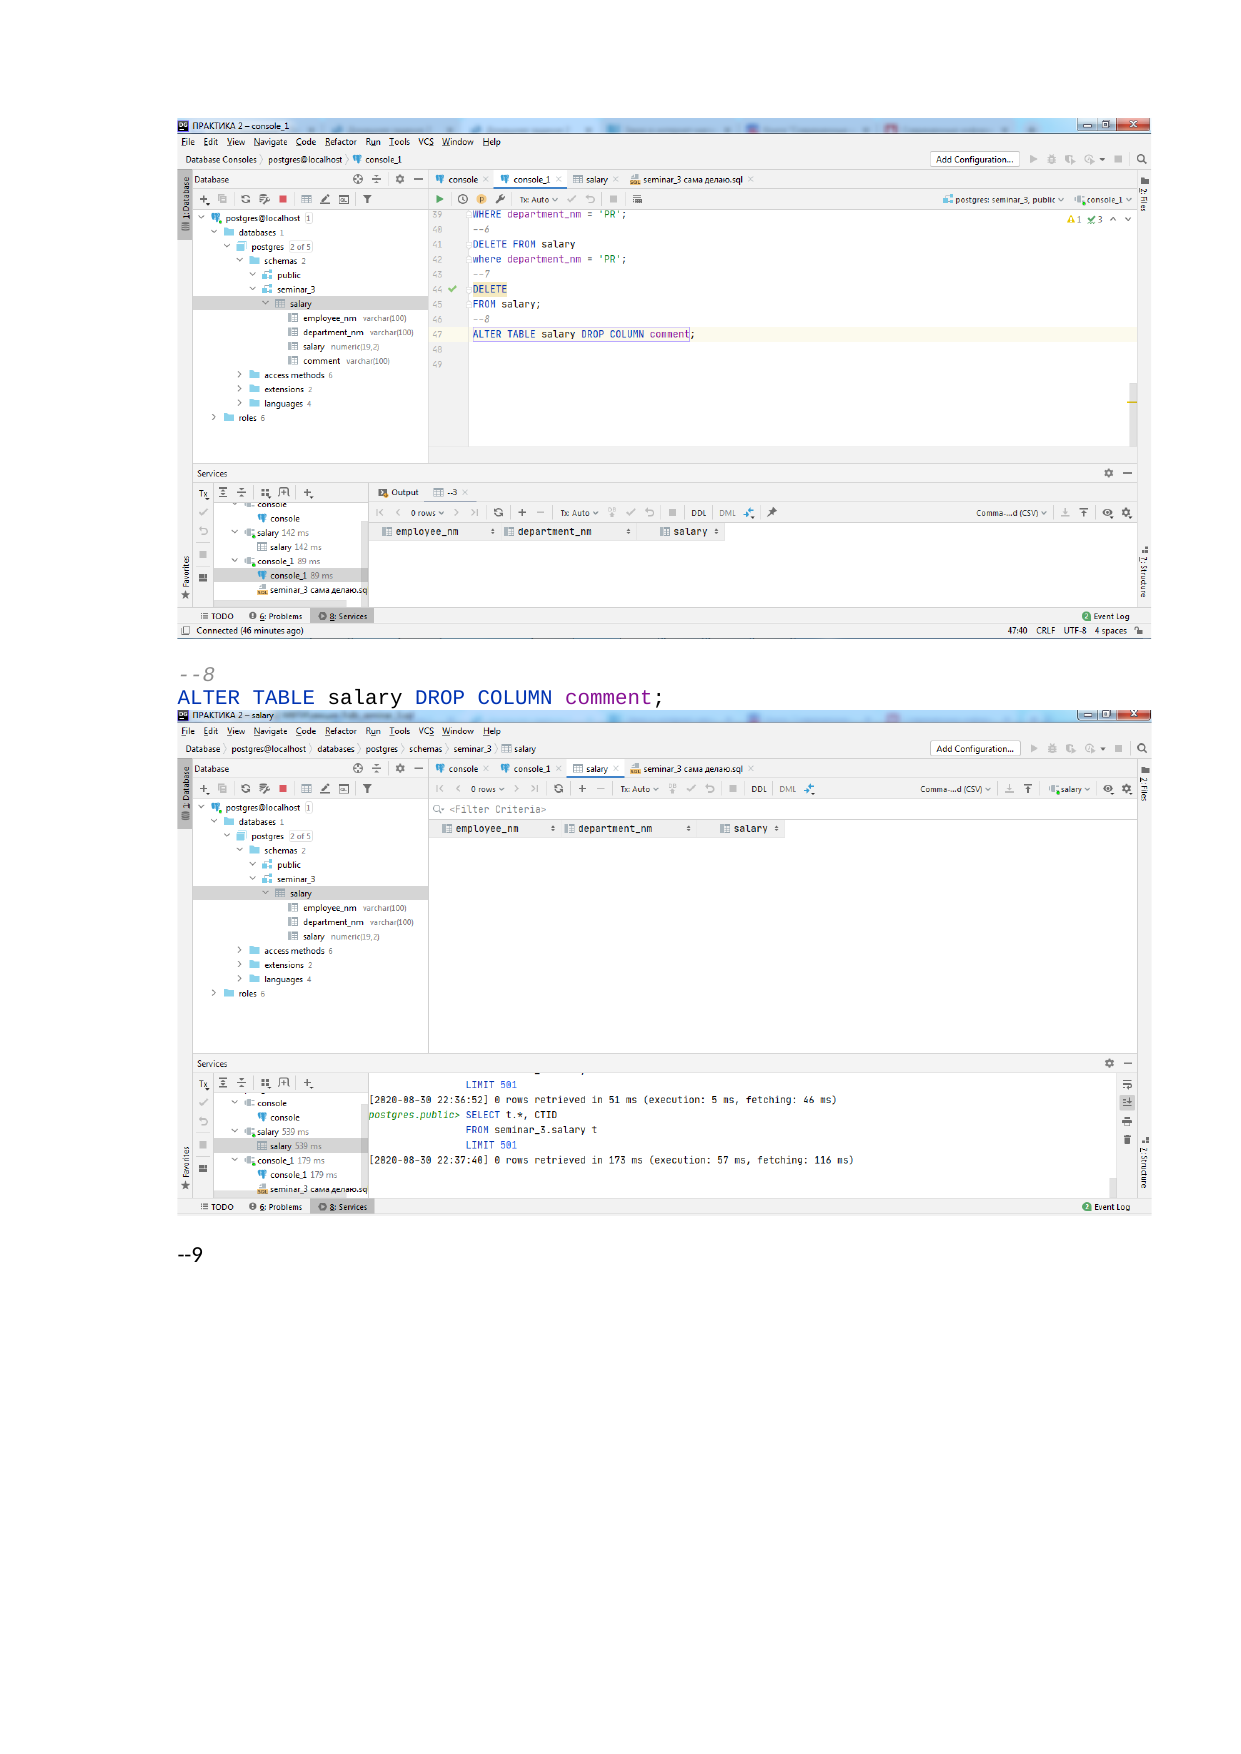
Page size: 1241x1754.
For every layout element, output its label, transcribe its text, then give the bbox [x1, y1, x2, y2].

picture [177, 710, 1152, 1216]
picture [177, 118, 1152, 639]
text --8 ALTER TABLE salary DROP COLUMN comment; [177, 663, 1152, 710]
text --9 [177, 1241, 1152, 1268]
